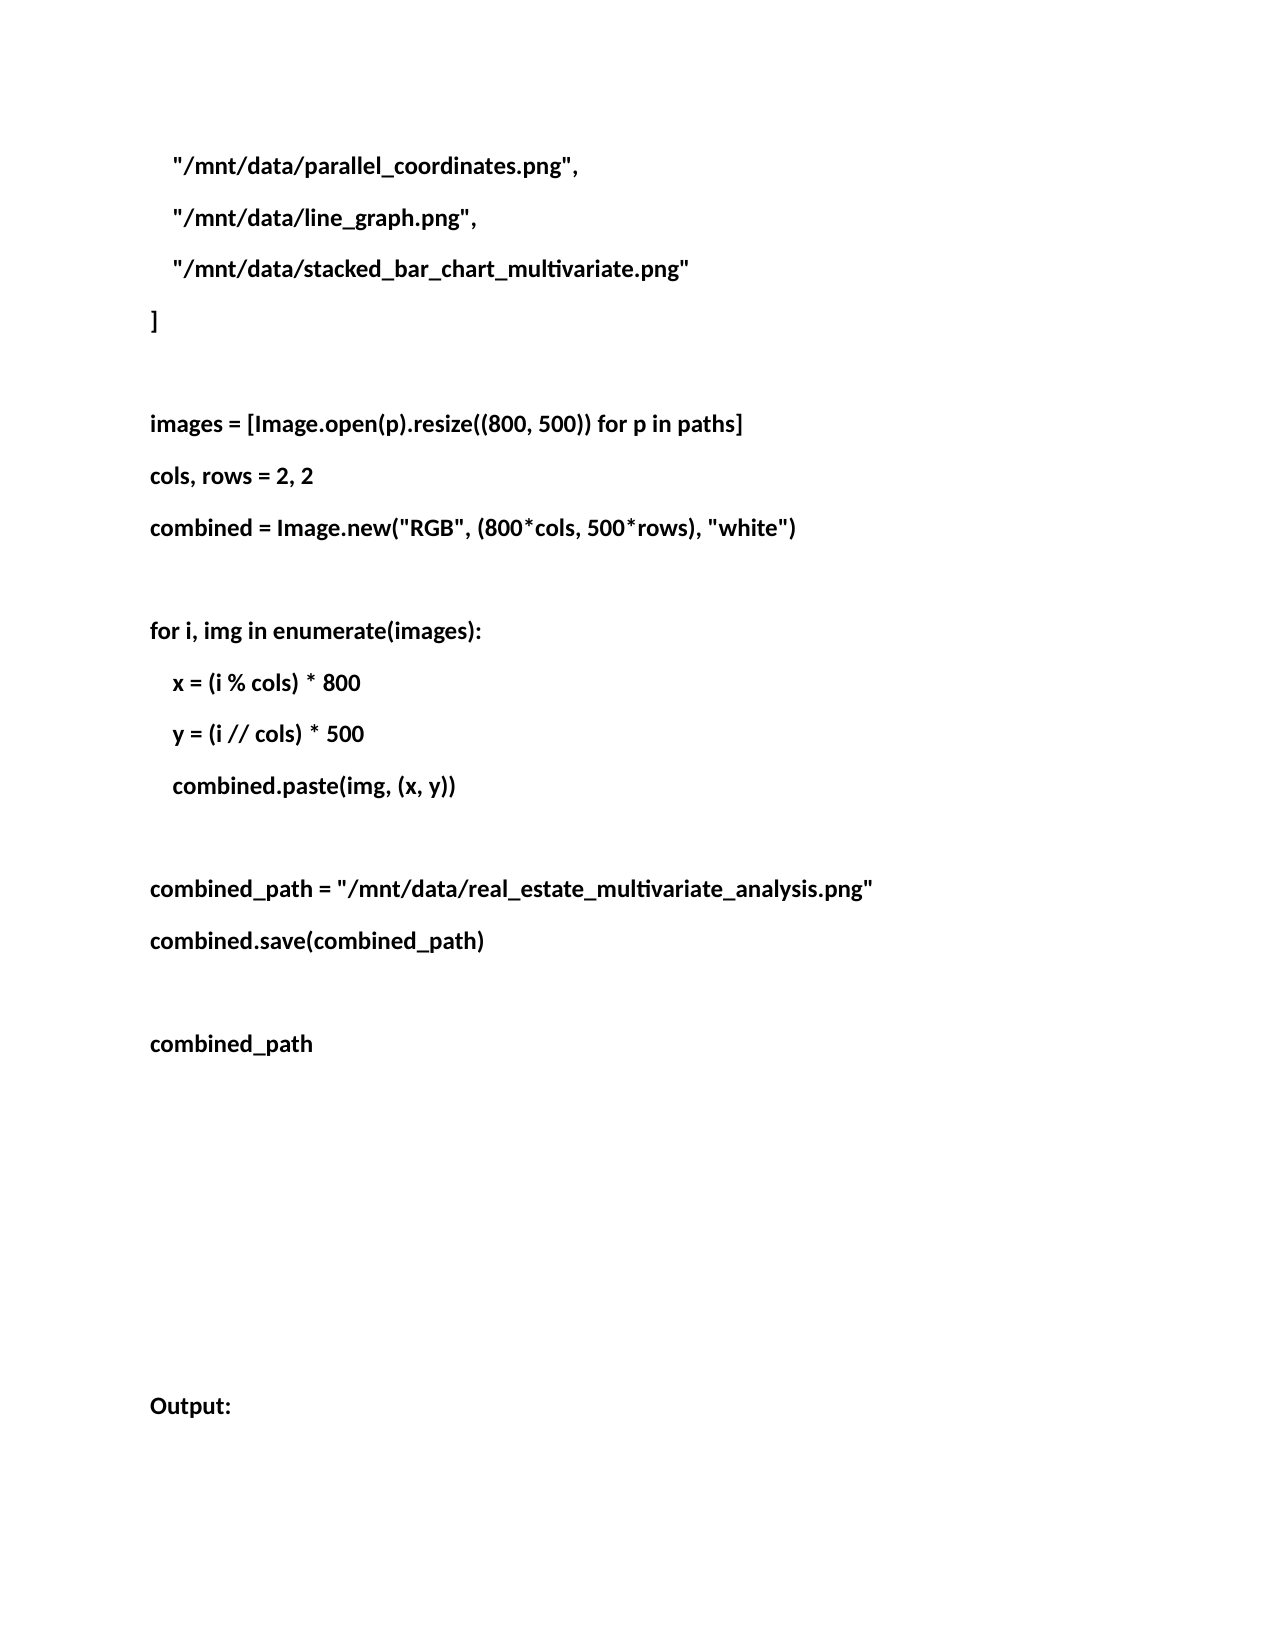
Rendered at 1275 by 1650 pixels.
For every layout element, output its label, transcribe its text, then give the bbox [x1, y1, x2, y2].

text combined = Image.new("RGB", (800*cols, 500*rows), "white") [150, 512, 1125, 542]
text for i, img in enumerate(images): [150, 615, 1125, 646]
text "/mnt/data/stacked_bar_chart_multivariate.png" [150, 253, 1125, 284]
text "/mnt/data/line_graph.png", [150, 202, 1125, 232]
text x = (i % cols) * 800 [150, 667, 1125, 697]
text "/mnt/data/parallel_coordinates.png", [150, 150, 1125, 181]
text combined.save(combined_path) [150, 925, 1125, 956]
text combined_path = "/mnt/data/real_estate_multivariate_analysis.png" [150, 873, 1125, 904]
text combined.paste(img, (x, y)) [150, 770, 1125, 801]
text images = [Image.open(p).resize((800, 500)) for p in paths] [150, 408, 1125, 439]
text y = (i // cols) * 500 [150, 718, 1125, 749]
text cols, rows = 2, 2 [150, 460, 1125, 491]
text Output: [150, 1390, 1125, 1421]
text combined_path [150, 1028, 1125, 1059]
text ] [150, 305, 1125, 336]
